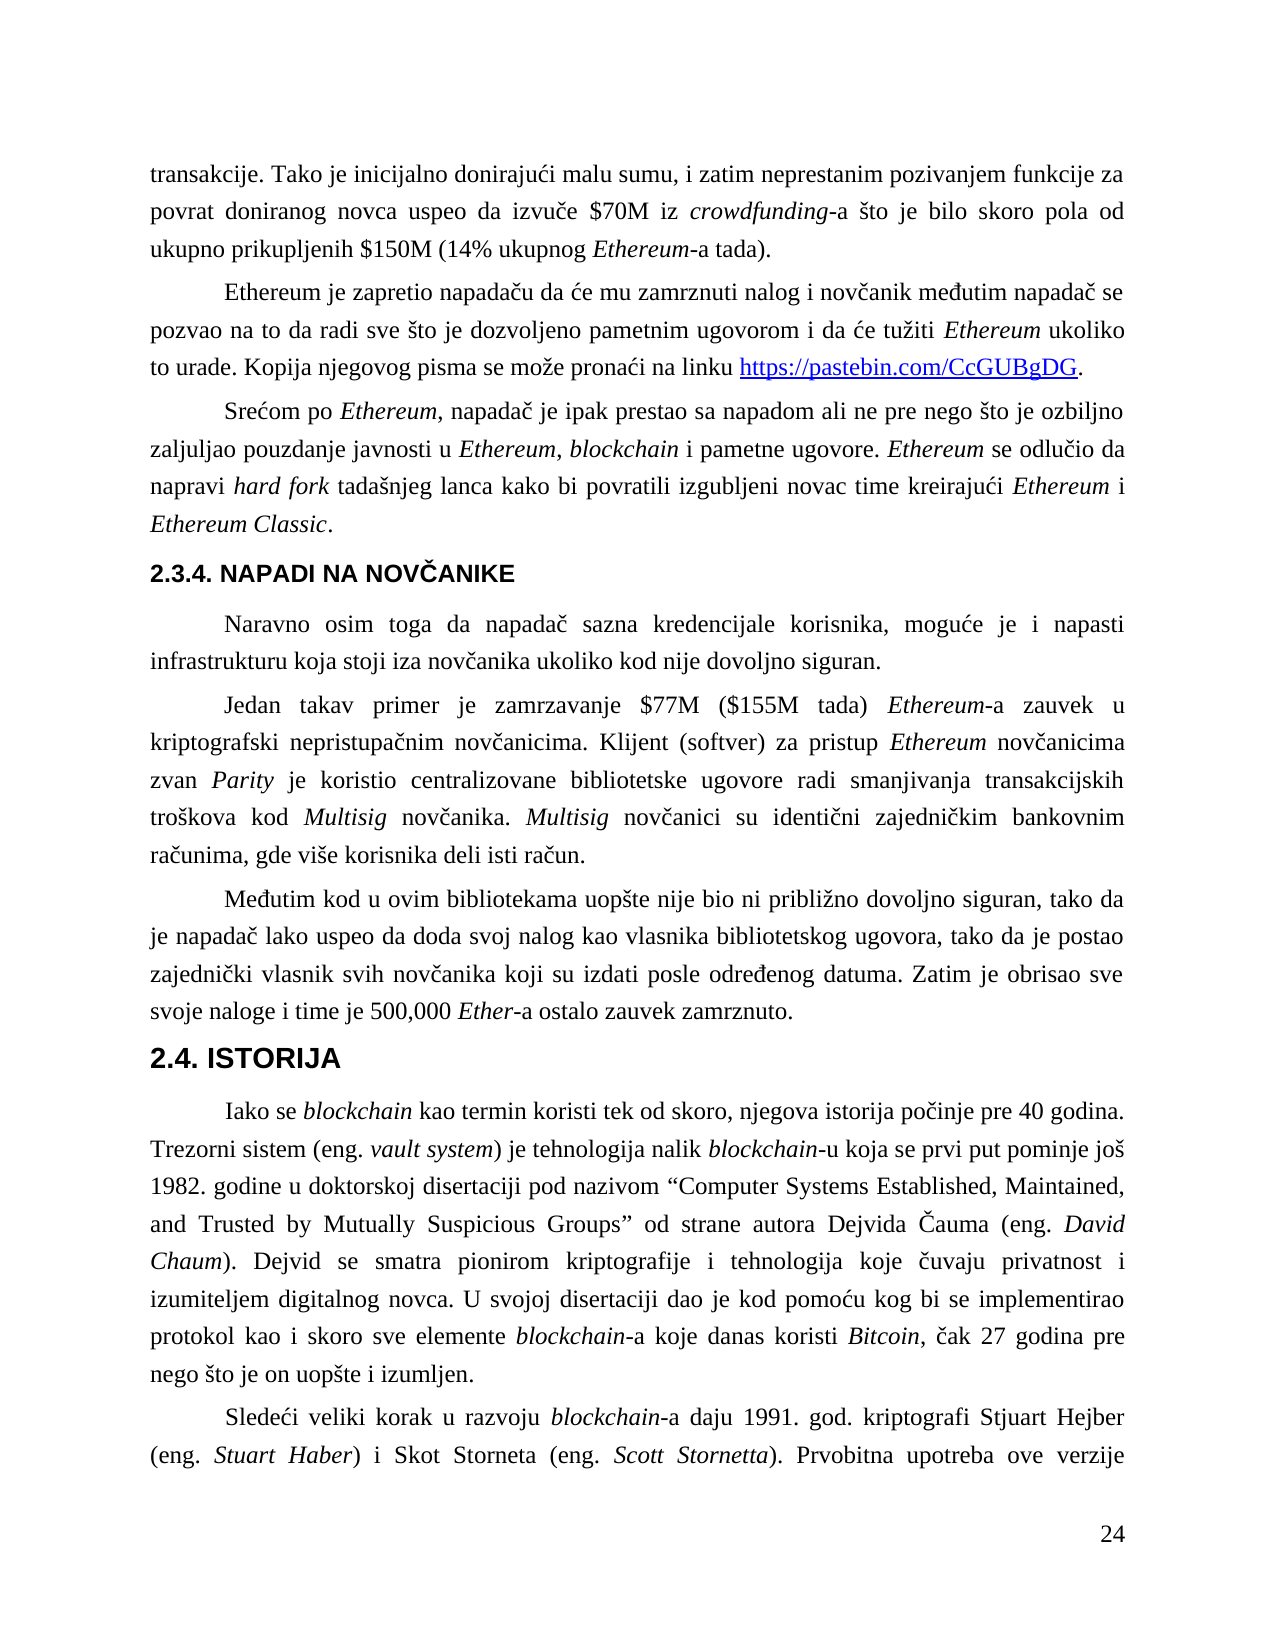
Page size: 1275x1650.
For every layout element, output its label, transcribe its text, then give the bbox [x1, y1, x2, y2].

text Srećom po Ethereum, napadač je ipak prestao sa napadom ali ne pre nego što je ozbiljno zaljuljao pouzdanje javnosti u Ethereum, blockchain i pametne ugovore. Ethereum se odlučio da napravi hard fork tadašnjeg lanca kako bi povratili izgubljeni novac time kreirajući Ethereum i Ethereum Classic. [150, 387, 1125, 537]
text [150, 150, 1125, 262]
text Naravno osim toga da napadač sazna kredencijale korisnika, moguće je i napasti infrastrukturu koja stoji iza novčanika ukoliko kod nije dovoljno siguran. [150, 600, 1125, 675]
subtitle Napadi na Novčanike [150, 550, 1125, 587]
text Jedan takav primer je zamrzavanje $77M ($155M tada) Ethereum-a zauvek u kriptografski nepristupačnim novčanicima. Klijent (softver) za pristup Ethereum novčanicima zvan Parity je koristio centralizovane bibliotetske ugovore radi smanjivanja transakcijskih troškova kod Multisig novčanika. Multisig novčanici su identični zajedničkim bankovnim računima, gde više korisnika deli isti račun. [150, 681, 1125, 869]
text Međutim kod u ovim bibliotekama uopšte nije bio ni približno dovoljno siguran, tako da je napadač lako uspeo da doda svoj nalog kao vlasnika bibliotetskog ugovora, tako da je postao zajednički vlasnik svih novčanika koji su izdati posle određenog datuma. Zatim je obrisao sve svoje naloge i time je 500,000 Ether-a ostalo zauvek zamrznuto. [150, 875, 1125, 1025]
text Ethereum je zapretio napadaču da će mu zamrznuti nalog i novčanik međutim napadač se pozvao na to da radi sve što je dozvoljeno pametnim ugovorom i da će tužiti Ethereum ukoliko to urade. Kopija njegovog pisma se može pronaći na linku https://pastebin.com/CcGUBgDG. [150, 269, 1125, 381]
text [150, 1394, 1125, 1469]
text Iako se blockchain kao termin koristi tek od skoro, njegova istorija počinje pre 40 godina. Trezorni sistem (eng. vault system) je tehnologija nalik blockchain-u koja se prvi put pominje još 1982. godine u doktorskoj disertaciji pod nazivom “Computer Systems Established, Maintained, and Trusted by Mutually Suspicious Groups” od strane autora Dejvida Čauma (eng. David Chaum). Dejvid se smatra pionirom kriptografije i tehnologija koje čuvaju privatnost i izumiteljem digitalnog novca. U svojoj disertaciji dao je kod pomoću kog bi se implementirao protokol kao i skoro sve elemente blockchain-a koje danas koristi Bitcoin, čak 27 godina pre nego što je on uopšte i izumljen. [150, 1087, 1125, 1387]
subtitle Istorija [150, 1037, 1125, 1075]
